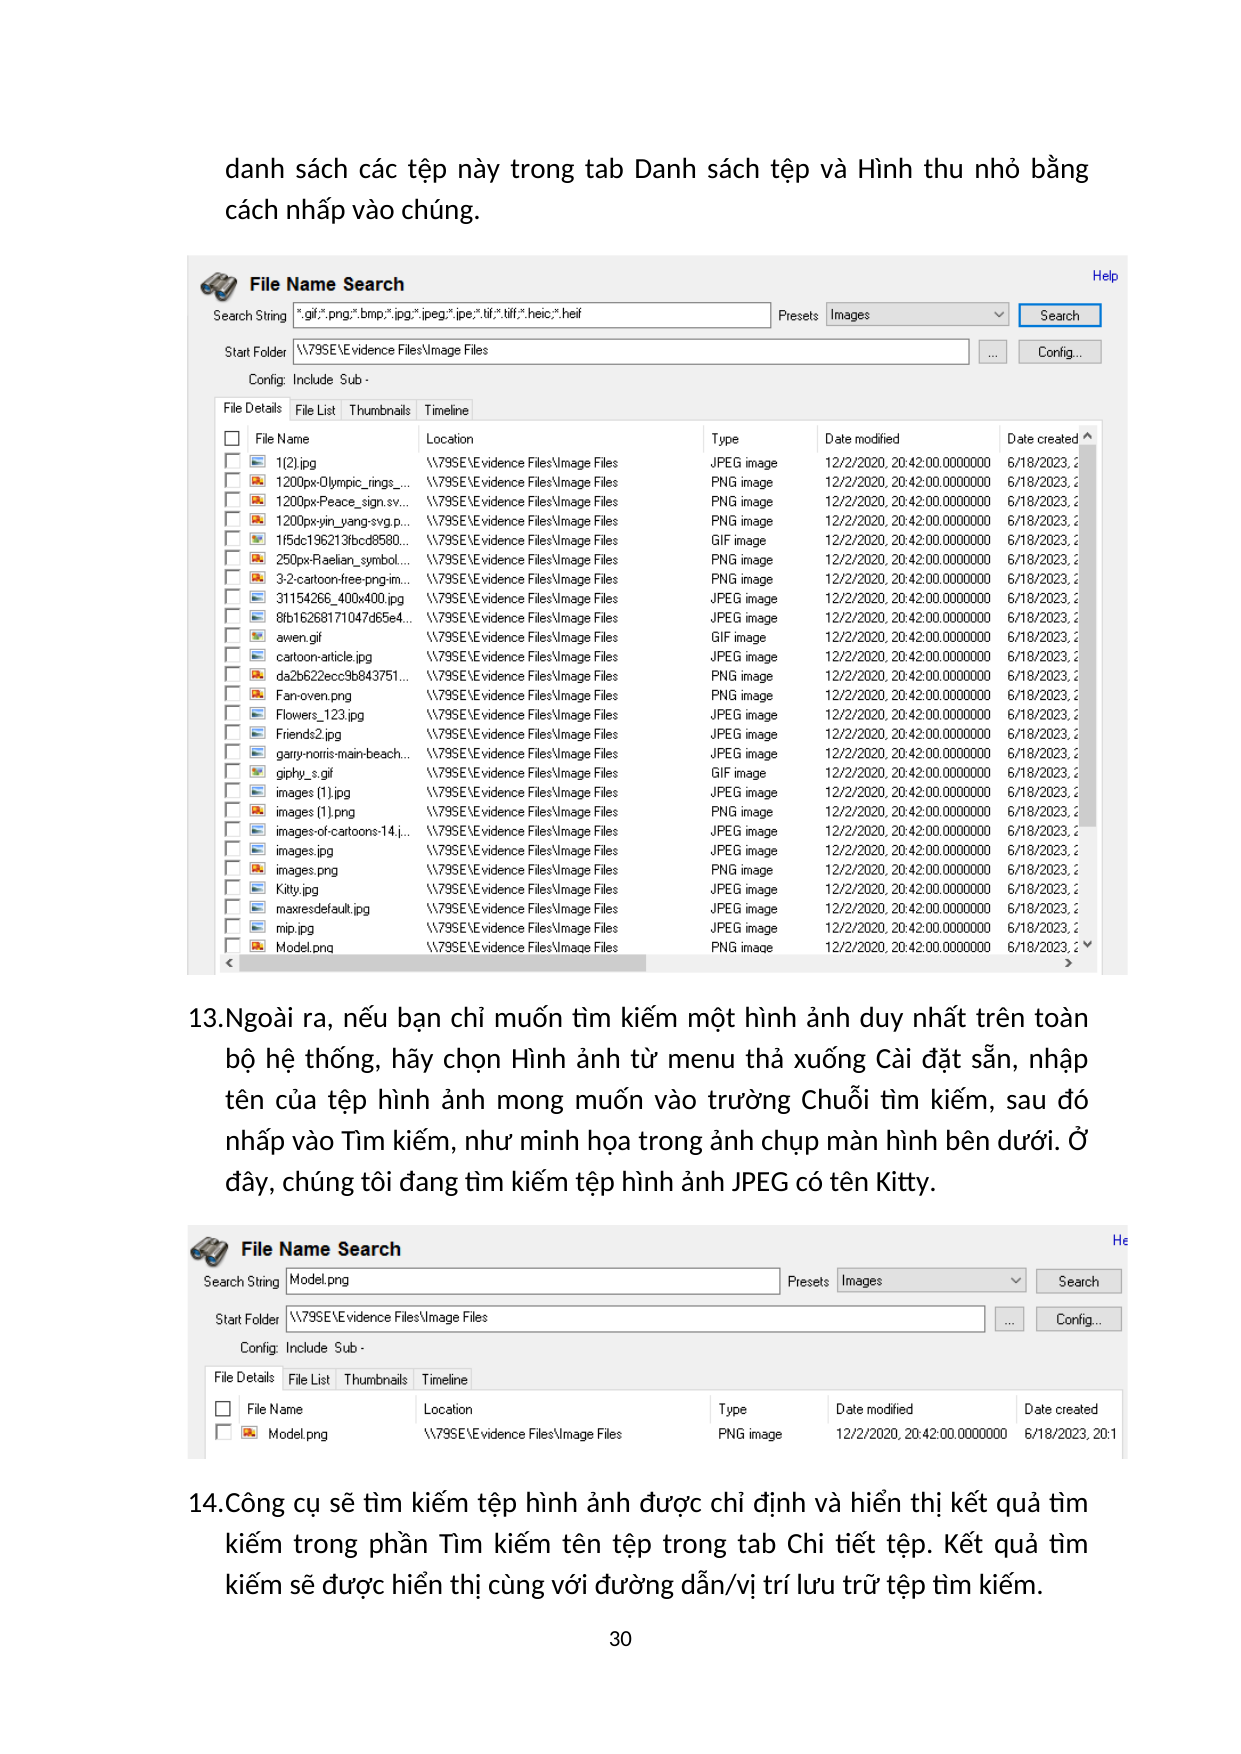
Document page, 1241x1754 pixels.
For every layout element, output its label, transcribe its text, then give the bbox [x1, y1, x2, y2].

list Công cụ sẽ tìm kiếm tệp hình ảnh được chỉ định và hiển thị kết quả tìm kiếm trong phần Tìm kiếm tên tệp trong tab Chi tiết tệp. Kết quả tìm kiếm sẽ được hiển thị cùng với đường dẫn/vị trí lưu trữ tệp tìm kiếm. [187, 1484, 1090, 1602]
picture [187, 1225, 1128, 1459]
picture [187, 252, 1128, 975]
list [187, 150, 1090, 227]
list Ngoài ra, nếu bạn chỉ muốn tìm kiếm một hình ảnh duy nhất trên toàn bộ hệ thống, hãy chọn Hình ảnh từ menu thả xuống Cài đặt sẵn, nhập tên của tệp hình ảnh mong muốn vào trường Chuỗi tìm kiếm, sau đó nhấp vào Tìm kiếm, như minh họa trong ảnh chụp màn hình bên dưới. Ở đây, chúng tôi đang tìm kiếm tệp hình ảnh JPEG có tên Kitty. [187, 999, 1090, 1199]
